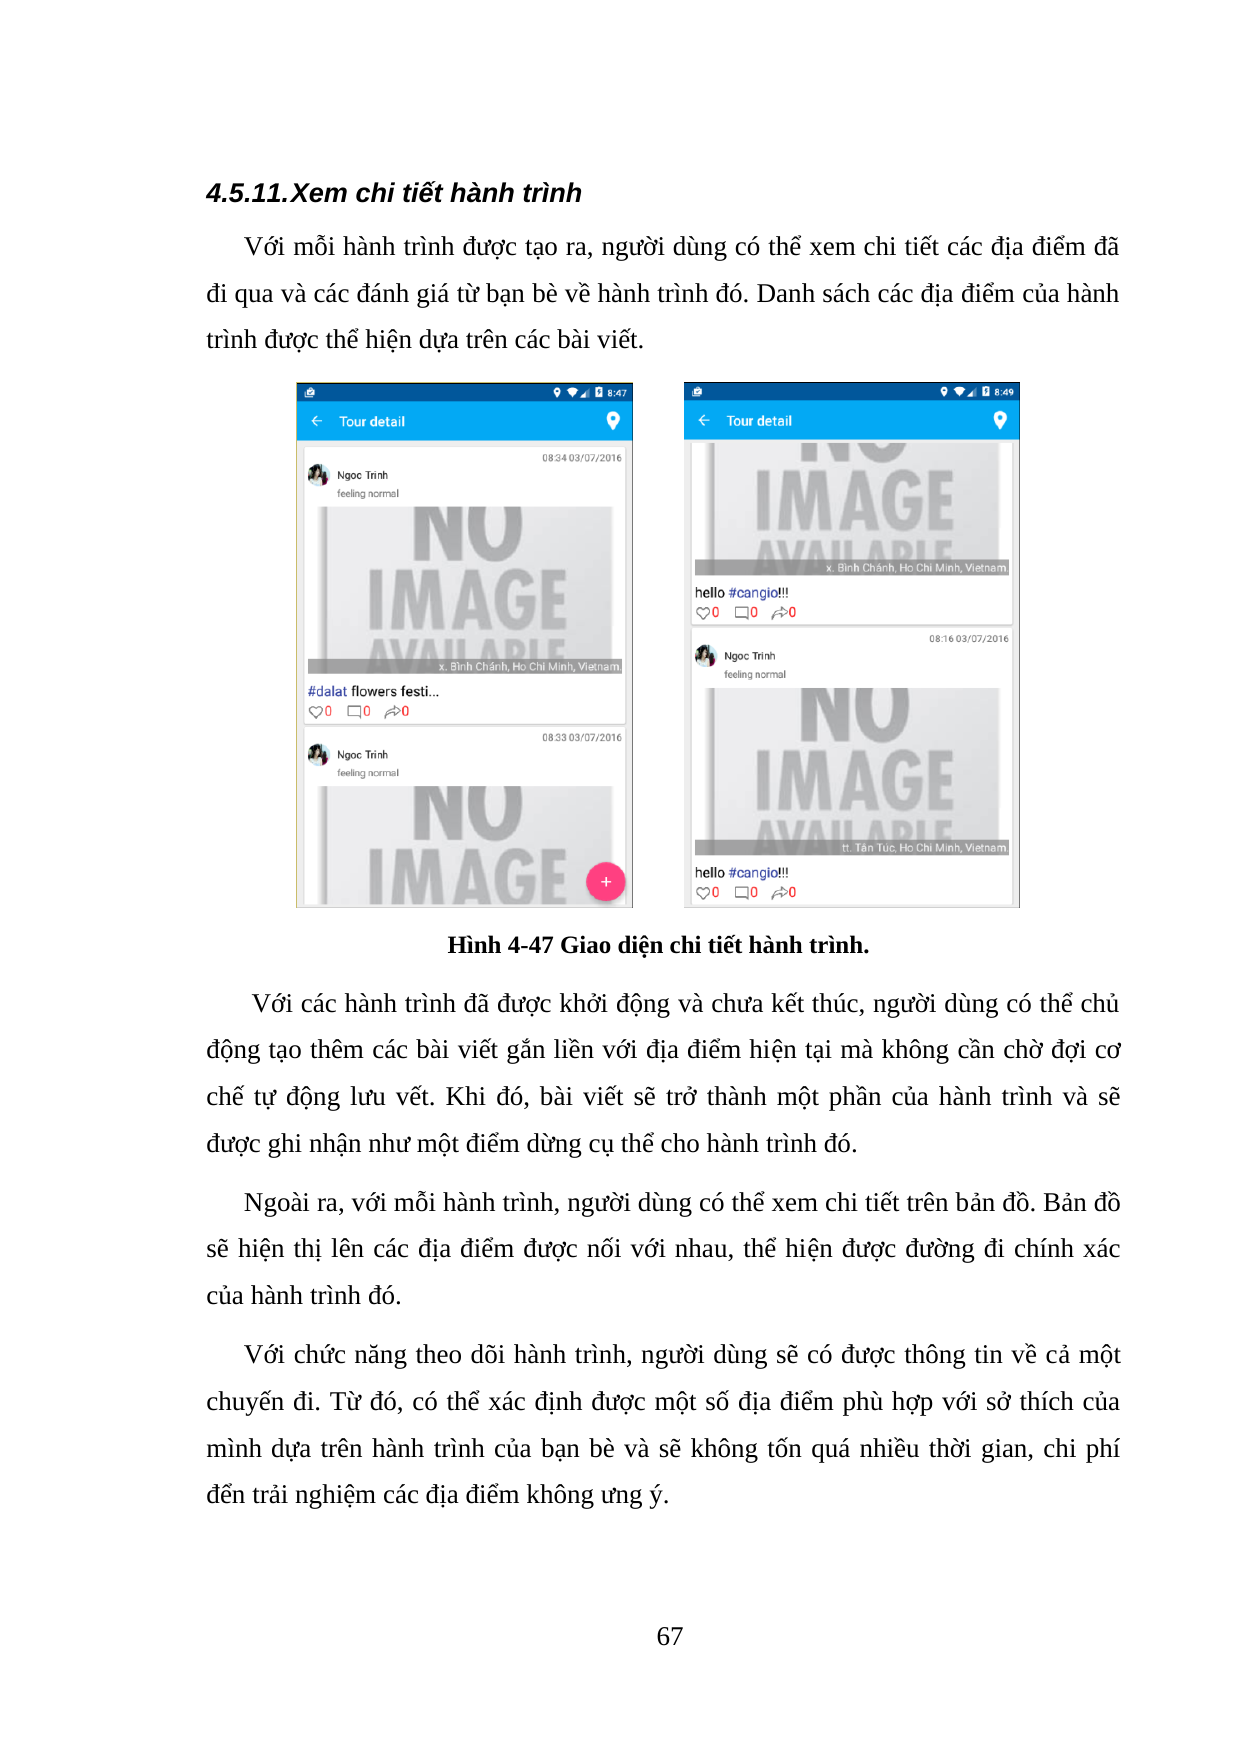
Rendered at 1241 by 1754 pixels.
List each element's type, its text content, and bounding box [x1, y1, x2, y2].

picture [758, 416, 771, 425]
text Ngoài ra, với mỗi hành trình, người dùng có thể xem chi tiết trên bản đồ. Bản đồ sẽ hiện thị lên các địa điểm được nối với nhau, thể hiện được đường đi chính xác của hành trình đó. [206, 1186, 1122, 1310]
text Với chức năng theo dõi hành trình, người dùng sẽ có được thông tin về cả một chuyến đi. Từ đó, có thể xác định được một số địa điểm phù hợp với sở thích của mình dựa trên hành trình của bạn bè và sẽ không tốn quá nhiều thời gian, chi phí đển trải nghiệm các địa điểm không ưng ý. [206, 1338, 1122, 1509]
picture [994, 411, 1006, 428]
picture [607, 412, 619, 429]
text Với mỗi hành trình được tạo ra, người dùng có thể xem chi tiết các địa điểm đã đi qua và các đánh giá từ bạn bè về hành trình đó. Danh sách các địa điểm của hành trình được thể hiện dựa trên các bài viết. [206, 230, 1122, 355]
picture [684, 440, 1020, 908]
subtitle Xem chi tiết hành trình [206, 177, 1122, 208]
picture [296, 441, 633, 908]
picture [353, 420, 360, 426]
picture [296, 382, 633, 400]
picture [371, 417, 384, 426]
picture [684, 382, 1020, 399]
